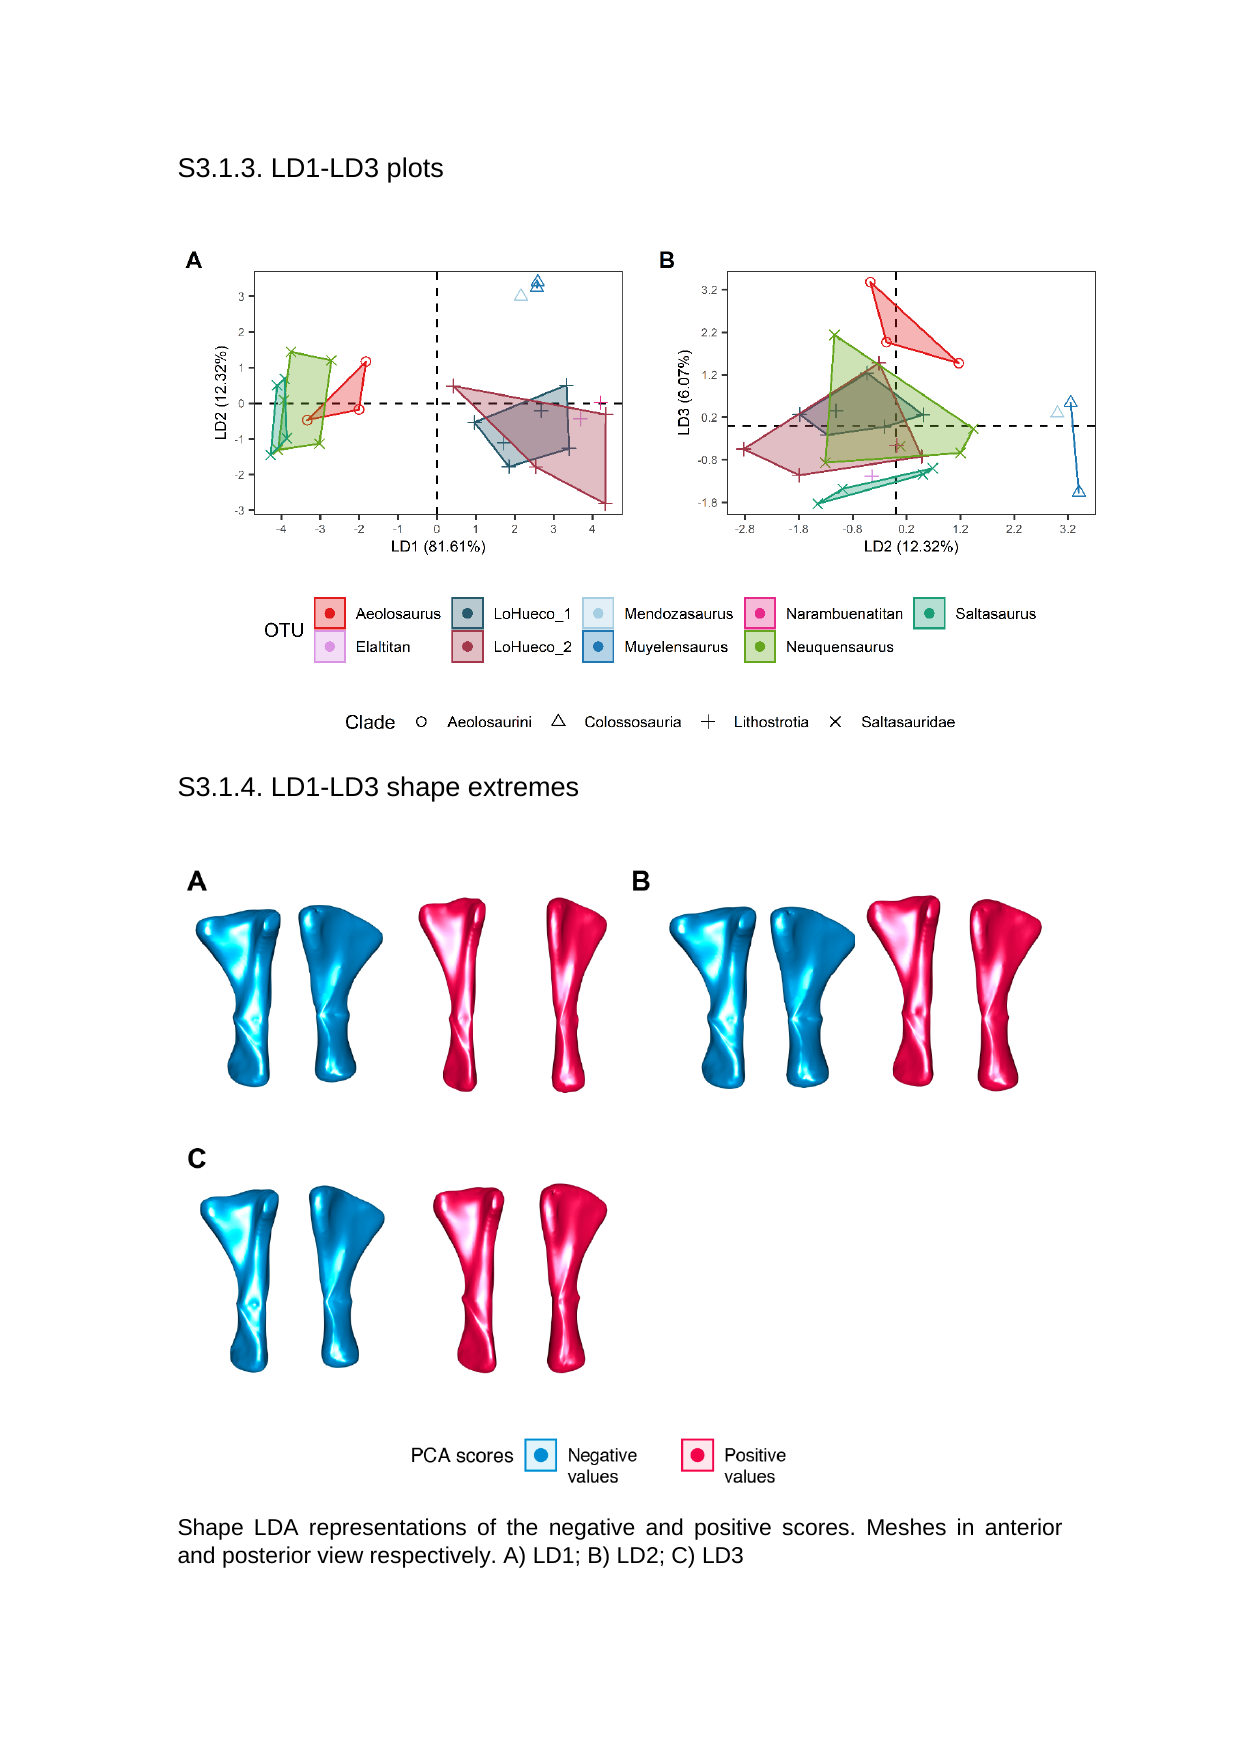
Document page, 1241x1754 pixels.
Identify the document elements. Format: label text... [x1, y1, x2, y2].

subtitle S3.1.3. LD1-LD3 plots [177, 152, 1063, 183]
text Shape LDA representations of the negative and positive scores. Meshes in anterior and posterior view respectively. A) LD1; B) LD2; C) LD3 [177, 1513, 1063, 1568]
picture [177, 862, 1063, 1495]
picture [177, 243, 1123, 752]
subtitle S3.1.4. LD1-LD3 shape extremes [177, 771, 1063, 802]
